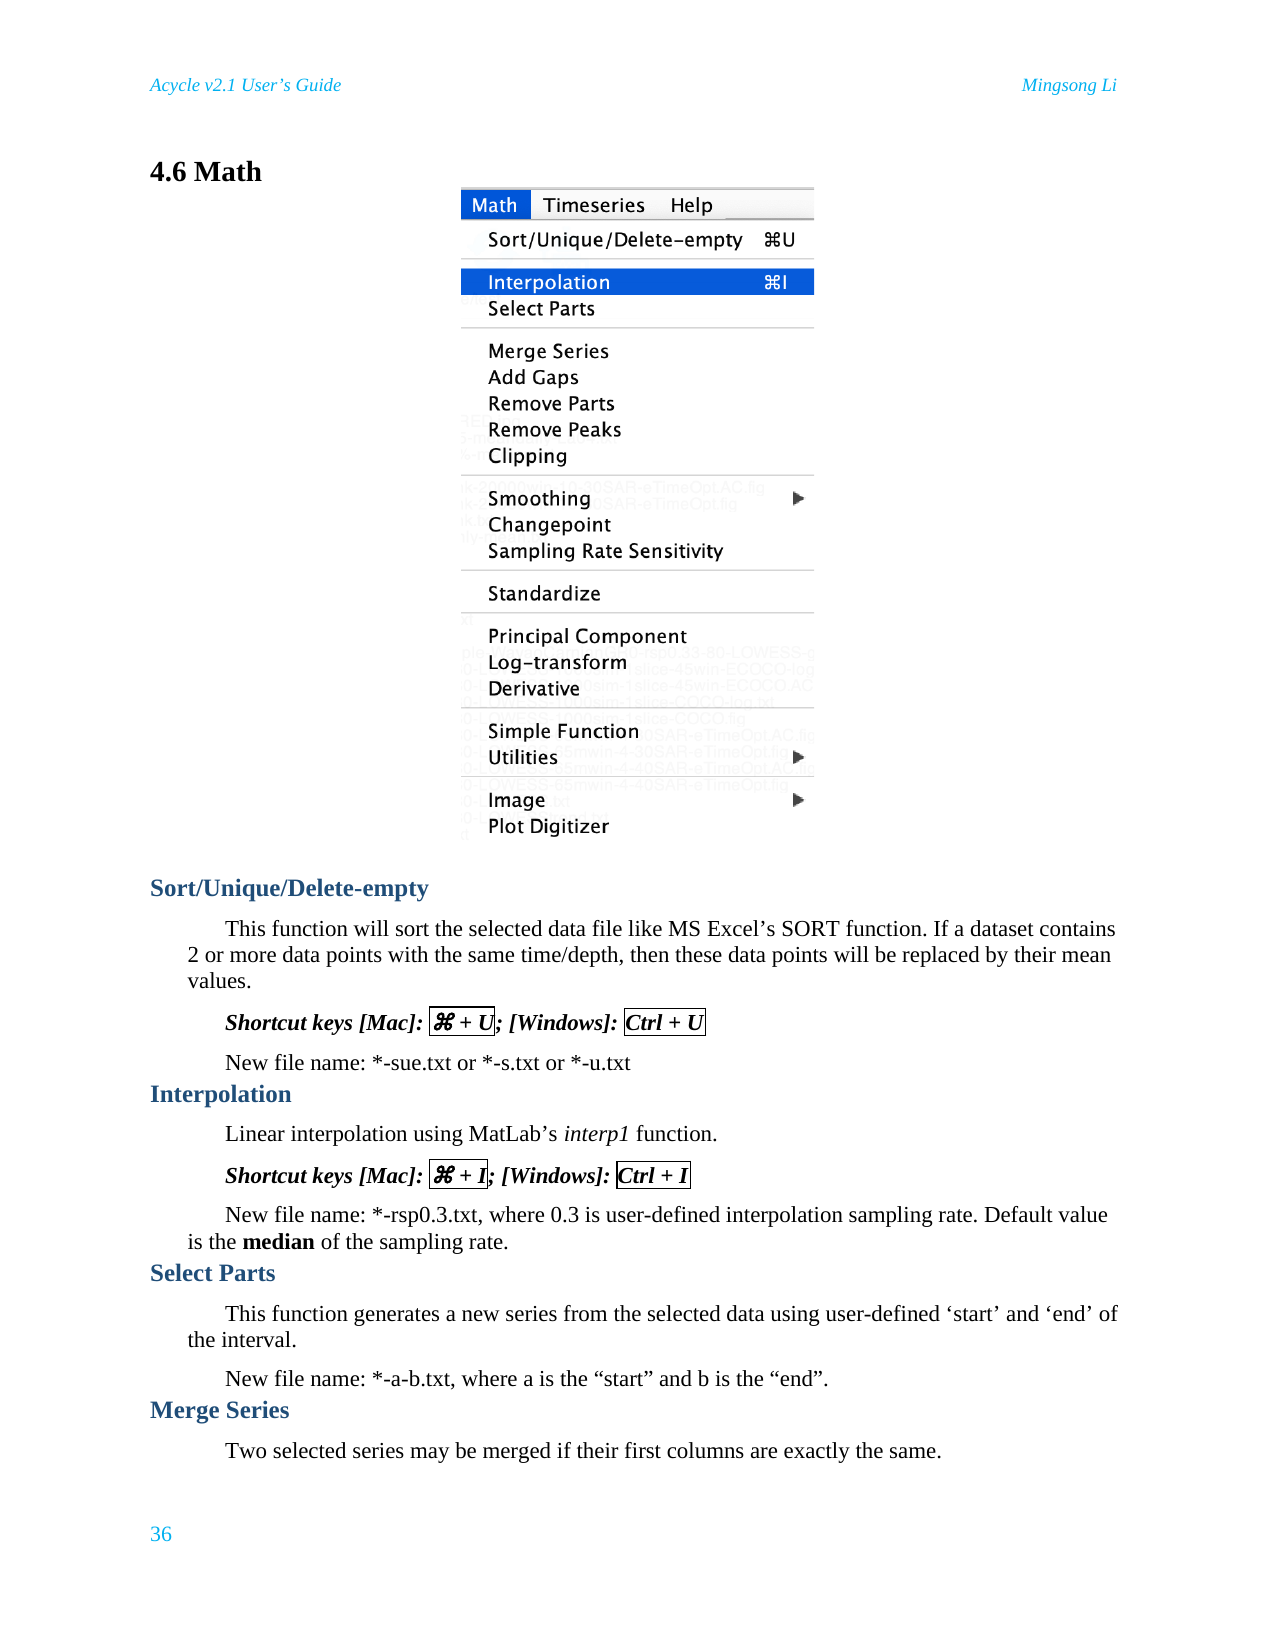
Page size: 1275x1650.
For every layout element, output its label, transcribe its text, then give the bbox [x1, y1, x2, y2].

picture [151, 81, 157, 89]
subtitle Sort/Unique/Delete-empty [150, 873, 1125, 902]
text New file name: *-sue.txt or *-s.txt or *-u.txt [187, 1049, 1125, 1075]
text Shortcut keys [Mac]: ⌘ + I; [Windows]: Ctrl + I [187, 1159, 429, 1189]
text Shortcut keys [Mac]: ⌘ + U; [Windows]: Ctrl + U [187, 1006, 429, 1036]
text New file name: *-a-b.txt, where a is the “start” and b is the “end”. [187, 1365, 1125, 1391]
subtitle Merge Series [150, 1395, 1125, 1424]
picture [461, 187, 815, 841]
text Shortcut keys [Mac]: ⌘ + U; [Windows]: Ctrl + U [495, 1006, 1125, 1036]
subtitle Interpolation [150, 1079, 1125, 1108]
subtitle Select Parts [150, 1258, 1125, 1287]
subtitle 4.6 Math [150, 154, 1125, 188]
text This function will sort the selected data file like MS Excel’s SORT function. If a dataset contains 2 or more data points with the same time/depth, then these data points will be replaced by their mean values. [187, 915, 1125, 994]
text Shortcut keys [Mac]: ⌘ + I; [Windows]: Ctrl + I [488, 1159, 1125, 1189]
text Two selected series may be merged if their first columns are exactly the same. [187, 1437, 1125, 1463]
text New file name: *-rsp0.3.txt, where 0.3 is user-defined interpolation sampling rate. Default value is the median of the sampling rate. [187, 1202, 1125, 1254]
text This function generates a new series from the selected data using user-defined ‘start’ and ‘end’ of the interval. [187, 1300, 1125, 1352]
text Linear interpolation using MatLab’s interp1 function. [187, 1120, 1125, 1147]
